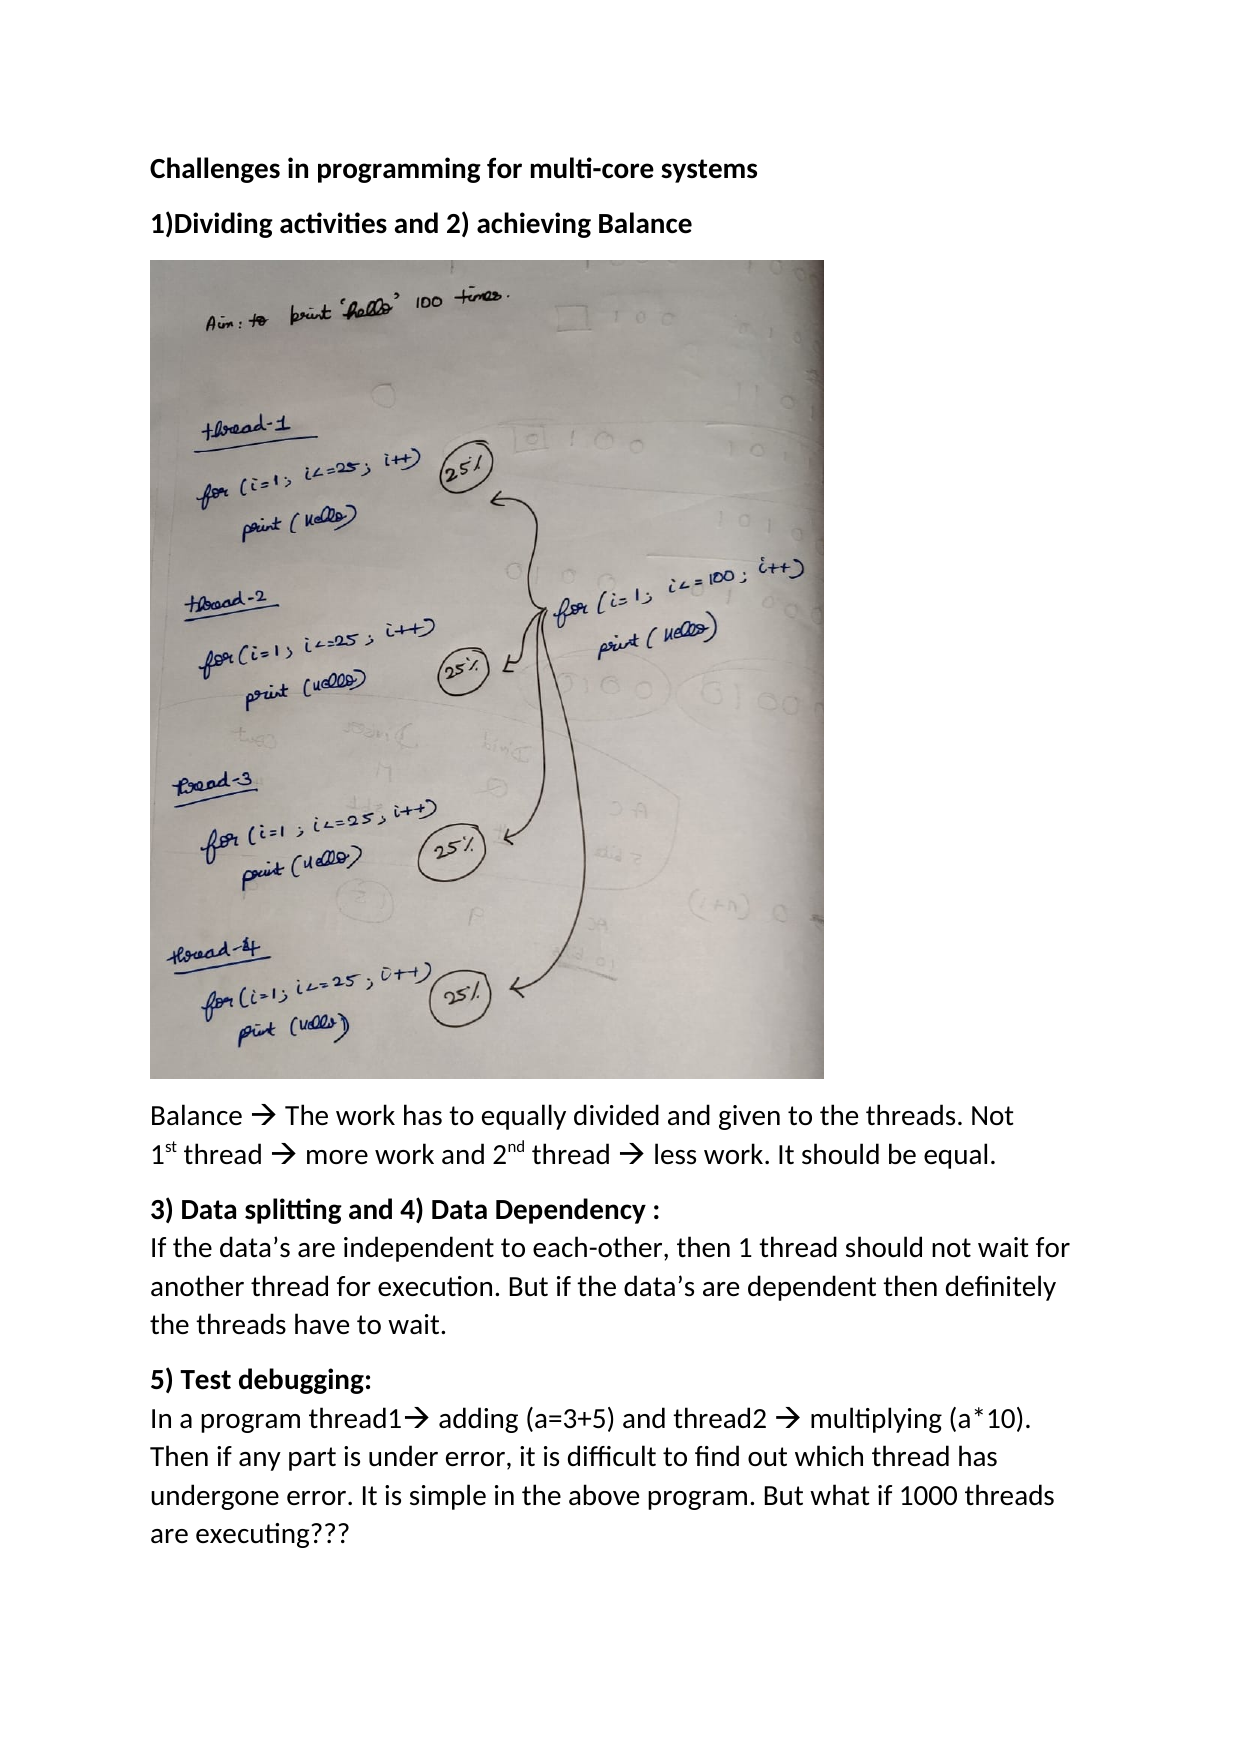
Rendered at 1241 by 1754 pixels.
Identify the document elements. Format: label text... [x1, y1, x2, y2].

picture [150, 260, 824, 1079]
text Challenges in programming for multi-core systems [150, 150, 1090, 186]
text 1)Dividing activities and 2) achieving Balance [150, 205, 1090, 241]
text Balance The work has to equally divided and given to the threads. Not 1st thread more work and 2nd thread less work. It should be equal. [150, 1097, 1090, 1171]
text 5) Test debugging: In a program thread1 adding (a=3+5) and thread2 multiplying (a*10). Then if any part is under error, it is difficult to find out which thread has undergone error. It is simple in the above program. But what if 1000 threads are executing??? [150, 1361, 1090, 1551]
text 3) Data splitting and 4) Data Dependency : If the data’s are independent to each-other, then 1 thread should not wait for another thread for execution. But if the data’s are dependent then definitely the threads have to wait. [150, 1191, 1090, 1342]
